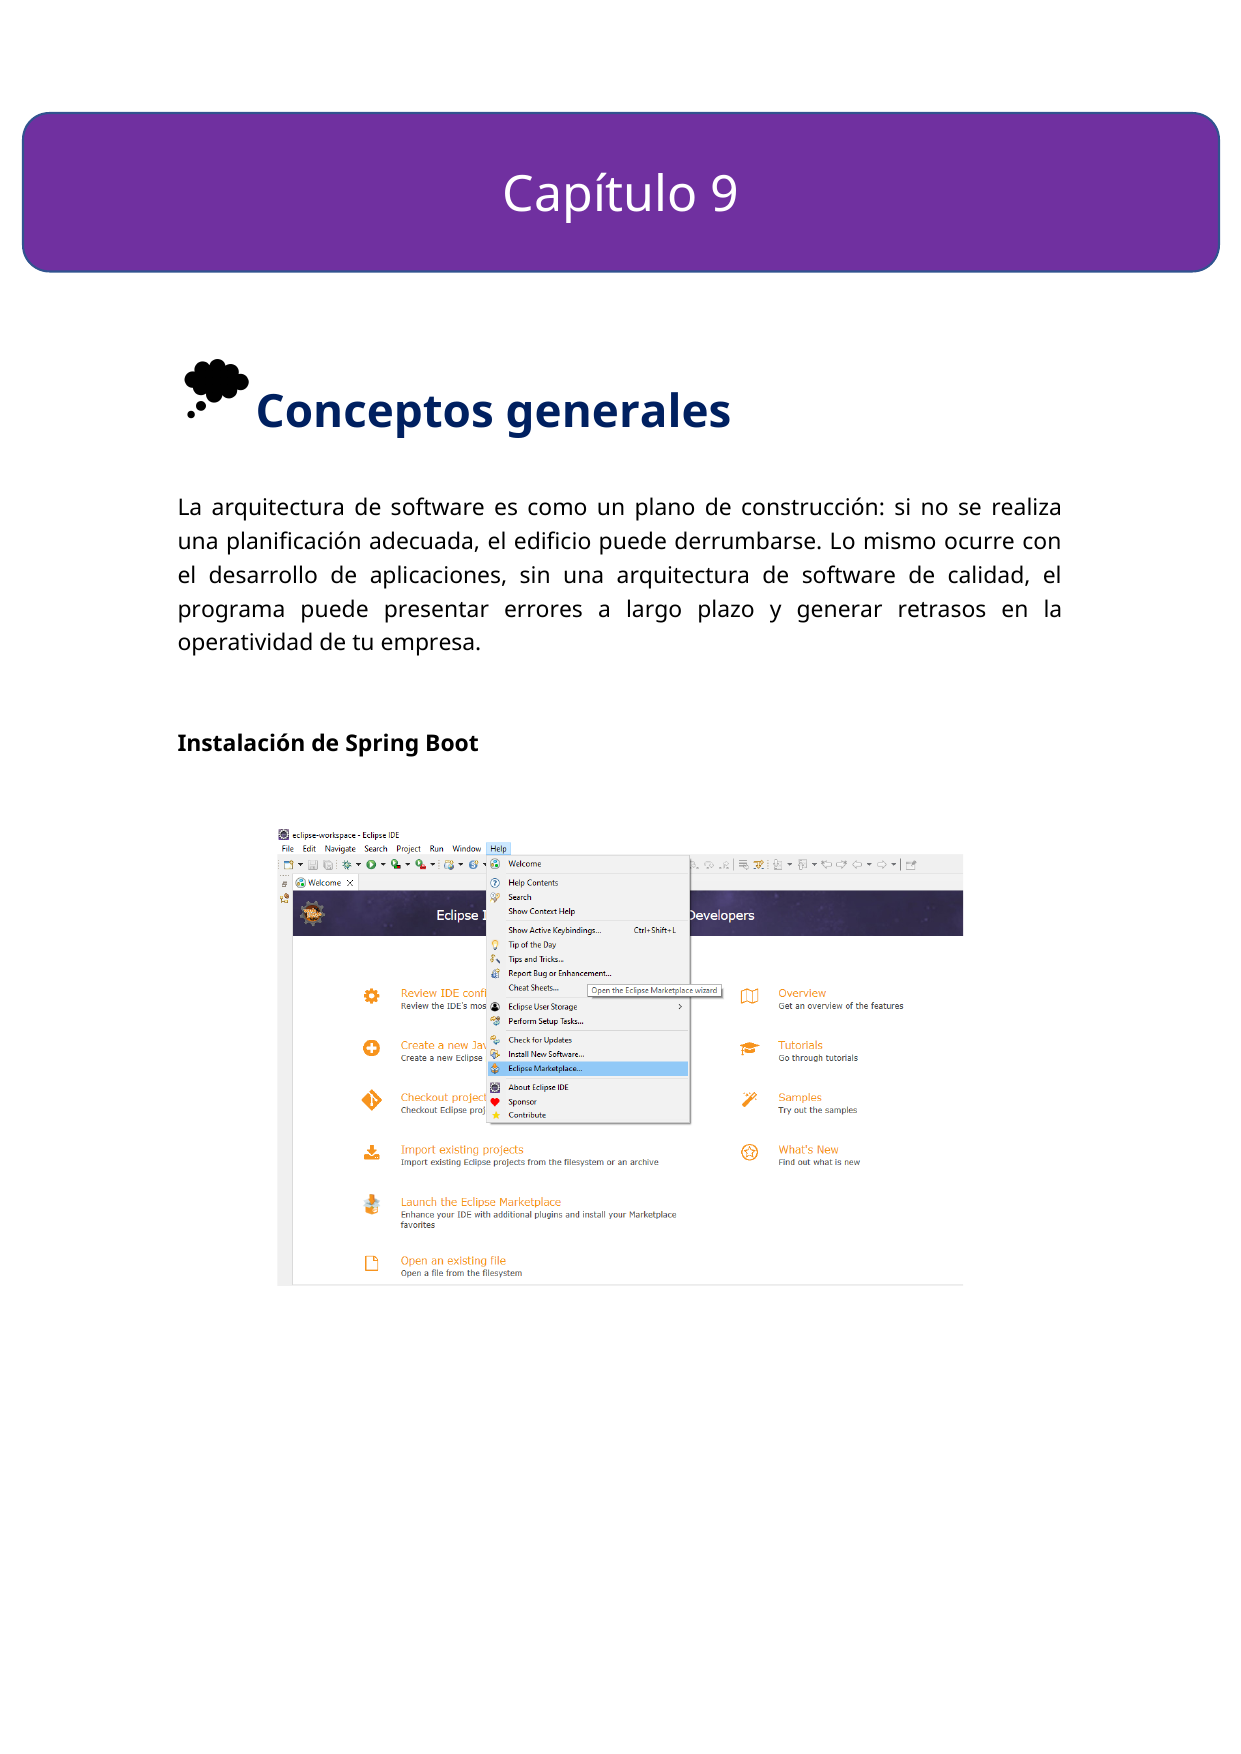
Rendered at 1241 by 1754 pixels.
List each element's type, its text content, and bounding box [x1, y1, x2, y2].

picture [177, 349, 256, 428]
text Instalación de Spring Boot [177, 727, 1063, 758]
text La arquitectura de software es como un plano de construcción: si no se realiza una planificación adecuada, el edificio puede derrumbarse. Lo mismo ocurre con el desarrollo de aplicaciones, sin una arquitectura de software de calidad, el programa puede presentar errores a largo plazo y generar retrasos en la operatividad de tu empresa. [177, 491, 1063, 657]
picture [277, 827, 964, 1286]
subtitle Conceptos generales [177, 349, 1063, 441]
